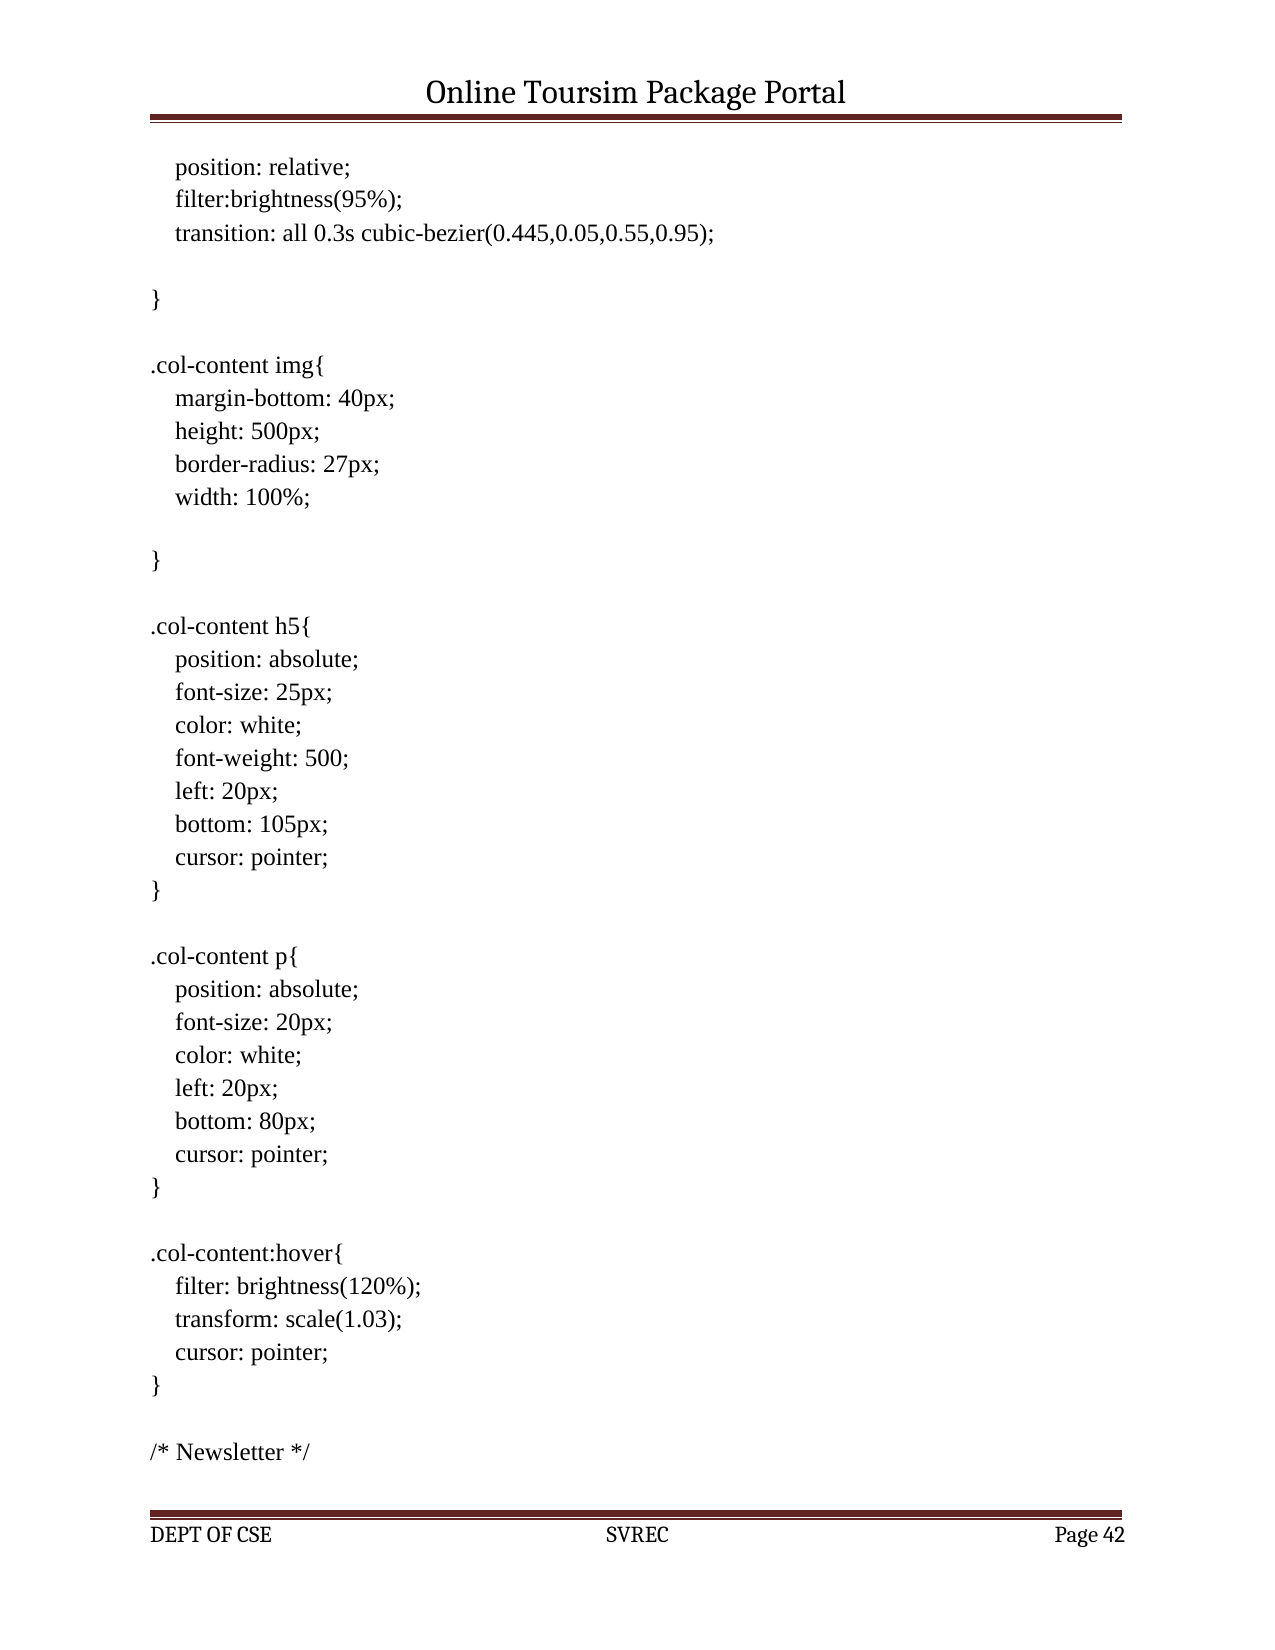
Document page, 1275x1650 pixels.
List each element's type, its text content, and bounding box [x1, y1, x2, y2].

text cursor: pointer; [150, 1139, 1122, 1168]
text left: 20px; [150, 1073, 1122, 1102]
text position: relative; [150, 152, 1122, 180]
text } [150, 545, 1122, 574]
text bottom: 80px; [150, 1106, 1122, 1135]
text } [150, 875, 1122, 904]
text .col-content p{ [150, 941, 1122, 970]
text width: 100%; [150, 482, 1122, 511]
text height: 500px; [150, 416, 1122, 444]
text position: absolute; [150, 974, 1122, 1003]
text font-size: 25px; [150, 677, 1122, 706]
text color: white; [150, 710, 1122, 739]
text color: white; [150, 1040, 1122, 1069]
text /* Newsletter */ [150, 1437, 1122, 1465]
text margin-bottom: 40px; [150, 383, 1122, 411]
text cursor: pointer; [150, 842, 1122, 871]
text filter:brightness(95%); [150, 184, 1122, 213]
text bottom: 105px; [150, 809, 1122, 838]
text .col-content img{ [150, 350, 1122, 378]
text transition: all 0.3s cubic-bezier(0.445,0.05,0.55,0.95); [150, 218, 1122, 246]
text border-radius: 27px; [150, 449, 1122, 477]
text } [150, 284, 1122, 312]
text filter: brightness(120%); [150, 1271, 1122, 1300]
text font-size: 20px; [150, 1007, 1122, 1036]
text } [150, 1371, 1122, 1399]
text .col-content h5{ [150, 611, 1122, 640]
text transform: scale(1.03); [150, 1304, 1122, 1333]
text font-weight: 500; [150, 743, 1122, 772]
text cursor: pointer; [150, 1337, 1122, 1366]
text position: absolute; [150, 644, 1122, 673]
text .col-content:hover{ [150, 1238, 1122, 1267]
text left: 20px; [150, 776, 1122, 805]
text } [150, 1172, 1122, 1201]
